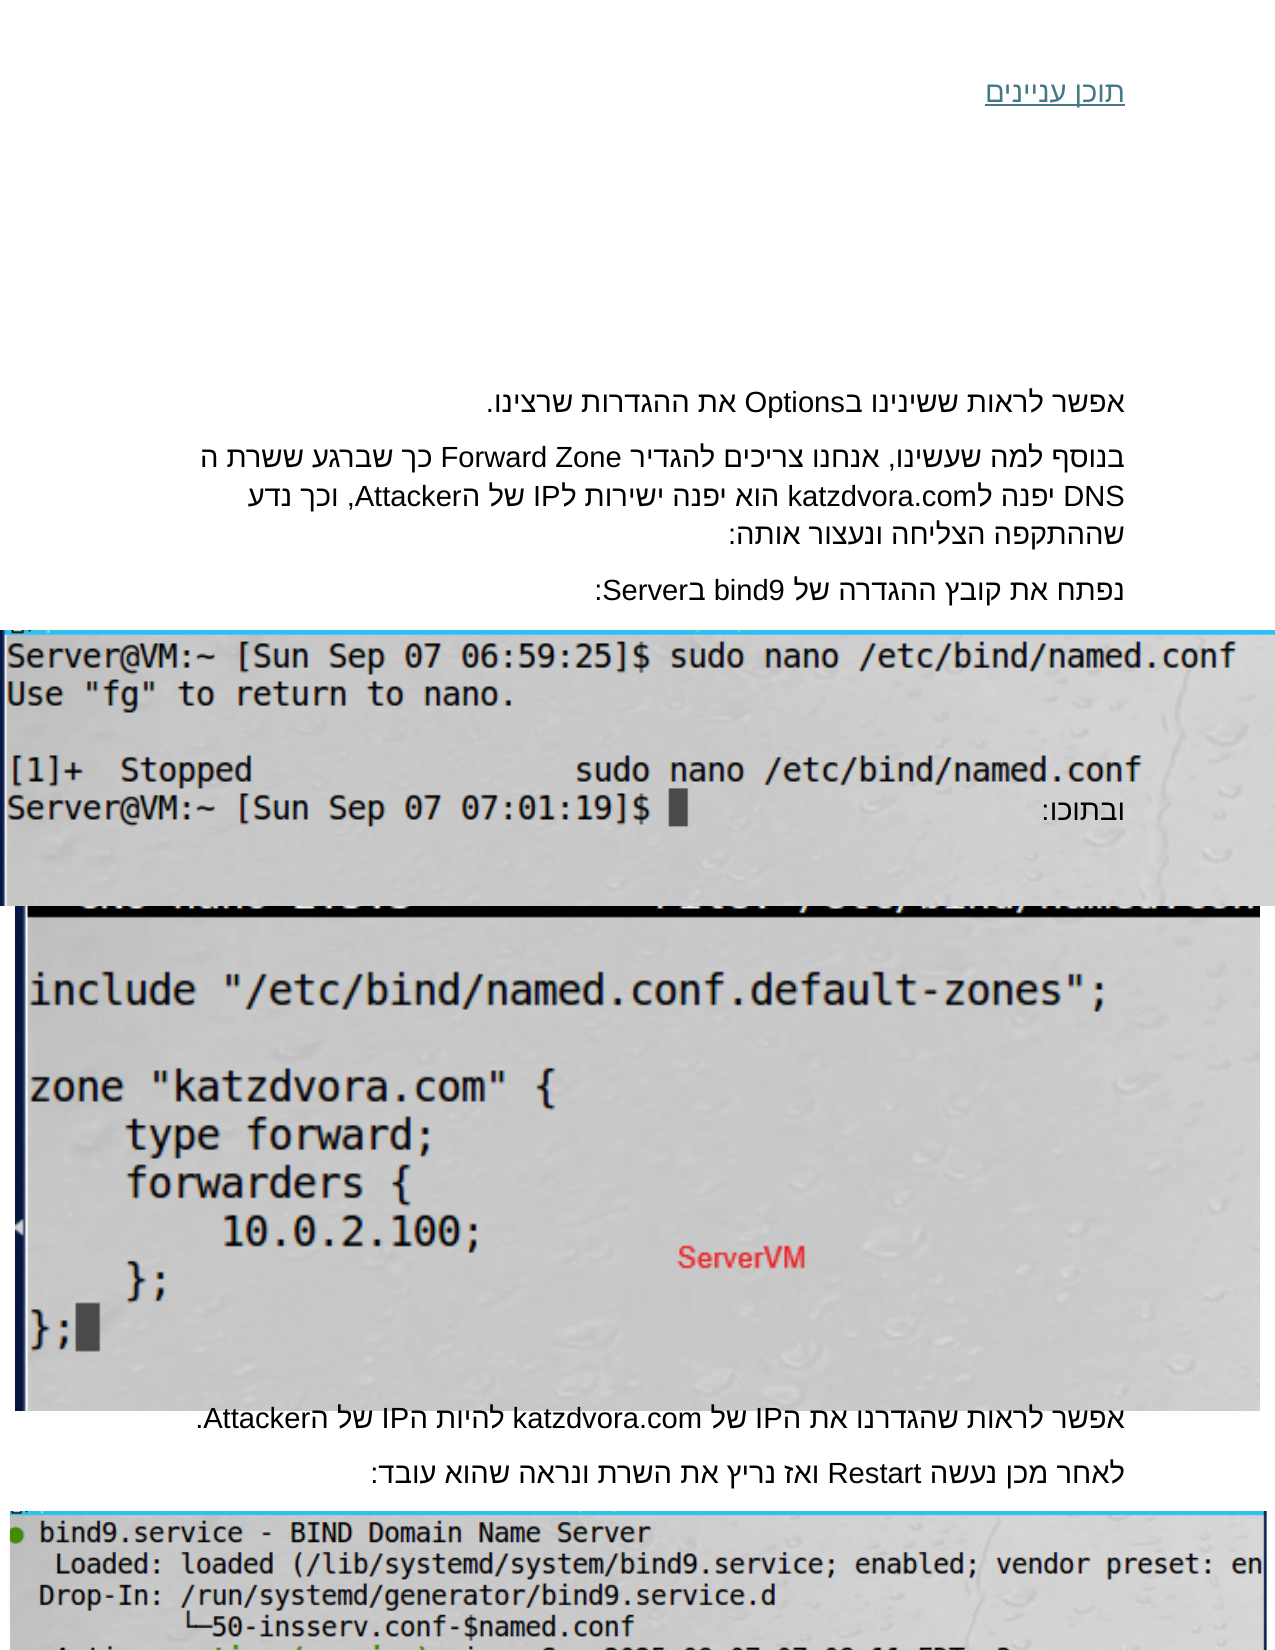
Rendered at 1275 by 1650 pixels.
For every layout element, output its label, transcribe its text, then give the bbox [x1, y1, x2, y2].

picture [9, 1511, 1267, 1650]
text ובתוכו: [150, 793, 1125, 827]
text בנוסף למה שעשינו, אנחנו צריכים להגדיר Forward Zone כך שברגע ששרת הDNS יפנה לkatzdvora.com הוא יפנה ישירות לIP של הAttacker, וכך נדע שההתקפה הצליחה ונעצור אותה: [150, 440, 1125, 551]
text לאחר מכן נעשה Restart ואז נריץ את השרת ונראה שהוא עובד: [150, 1456, 1125, 1489]
text אפשר לראות שהגדרנו את הIP של katzdvora.com להיות הIP של הAttacker. [150, 1401, 1125, 1434]
text נפתח את קובץ ההגדרה של bind9 בServer: [150, 573, 1125, 606]
picture [0, 630, 1275, 1411]
text אפשר לראות ששינינו בOptions את ההגדרות שרצינו. [150, 385, 1125, 419]
